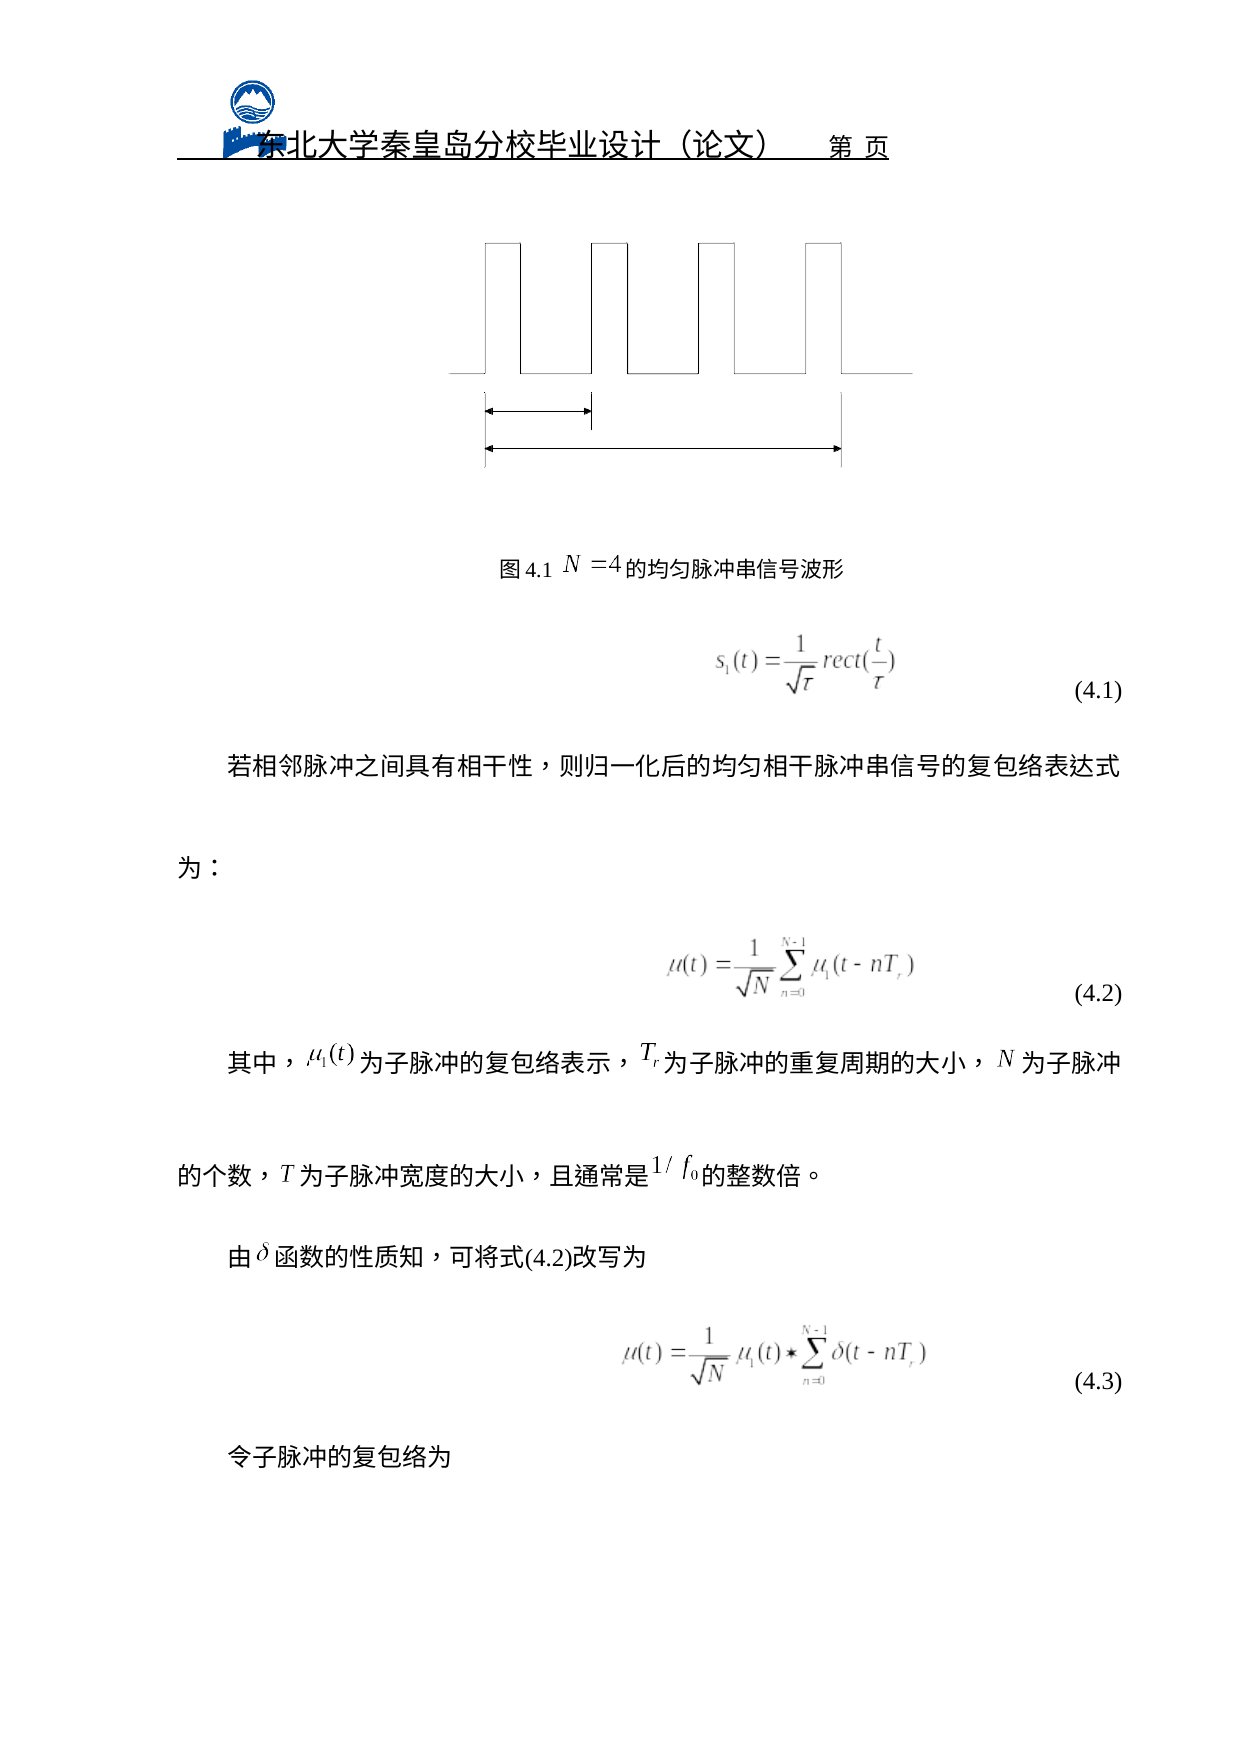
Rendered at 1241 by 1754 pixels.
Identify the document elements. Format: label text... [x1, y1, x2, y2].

text (4.2) [177, 918, 1122, 1020]
text 由函数的性质知，可将式(4.2)改写为 [177, 1221, 1122, 1289]
text (4.1) [177, 615, 1122, 717]
text 其中，为子脉冲的复包络表示，为子脉冲的重复周期的大小，为子脉冲的个数，为子脉冲宽度的大小，且通常是的整数倍。 [177, 1034, 1122, 1204]
text 令子脉冲的复包络为 [177, 1422, 1122, 1490]
text (4.3) [177, 1306, 1122, 1408]
text 若相邻脉冲之间具有相干性，则归一化后的均匀相干脉冲串信号的复包络表达式为： [177, 732, 1122, 901]
picture [214, 79, 292, 158]
text 图4.1 的均匀脉冲串信号波形 [177, 532, 1122, 600]
